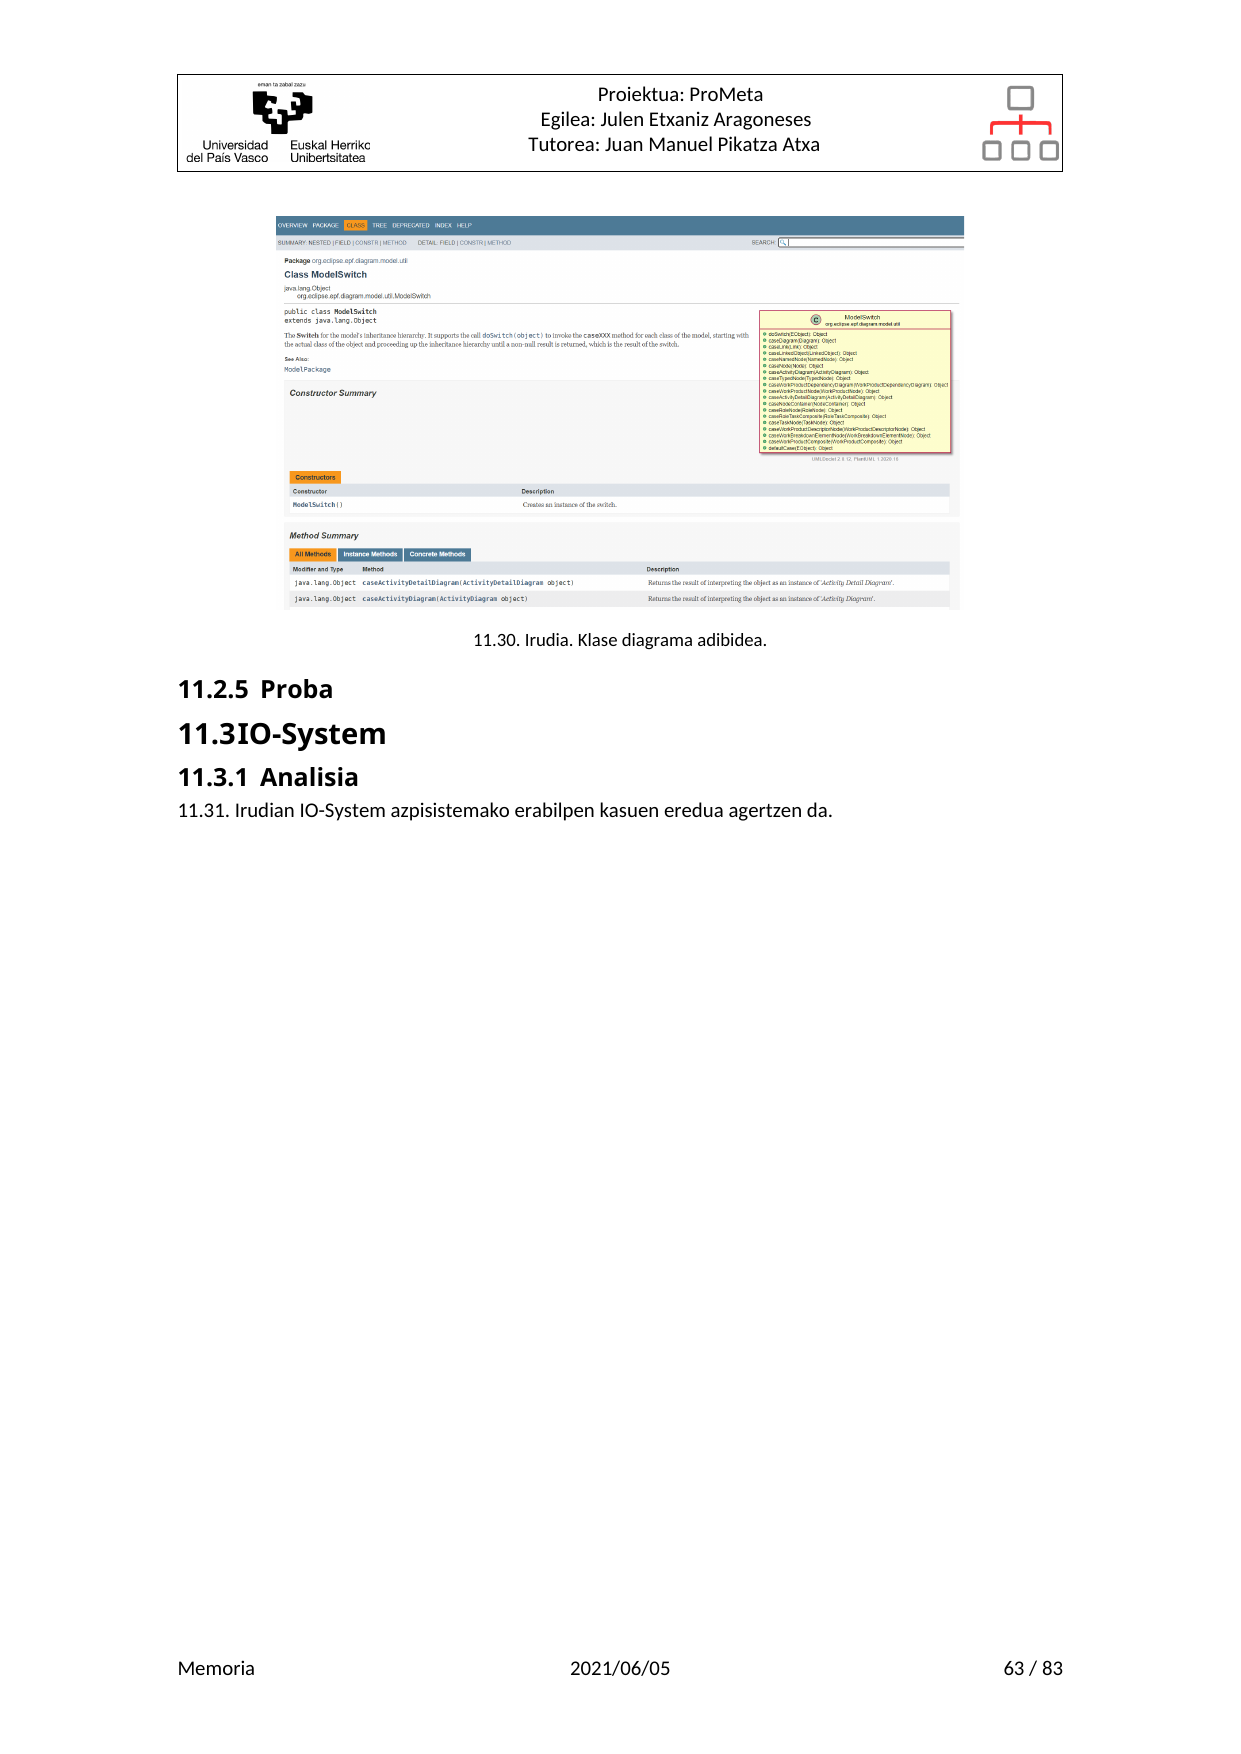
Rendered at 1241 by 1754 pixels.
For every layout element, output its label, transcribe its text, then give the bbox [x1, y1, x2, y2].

picture [182, 80, 370, 162]
picture [276, 216, 965, 610]
subtitle Analisia [177, 760, 1063, 794]
subtitle IO-System [177, 713, 1063, 753]
subtitle Proba [177, 672, 1063, 706]
picture [978, 80, 1060, 162]
